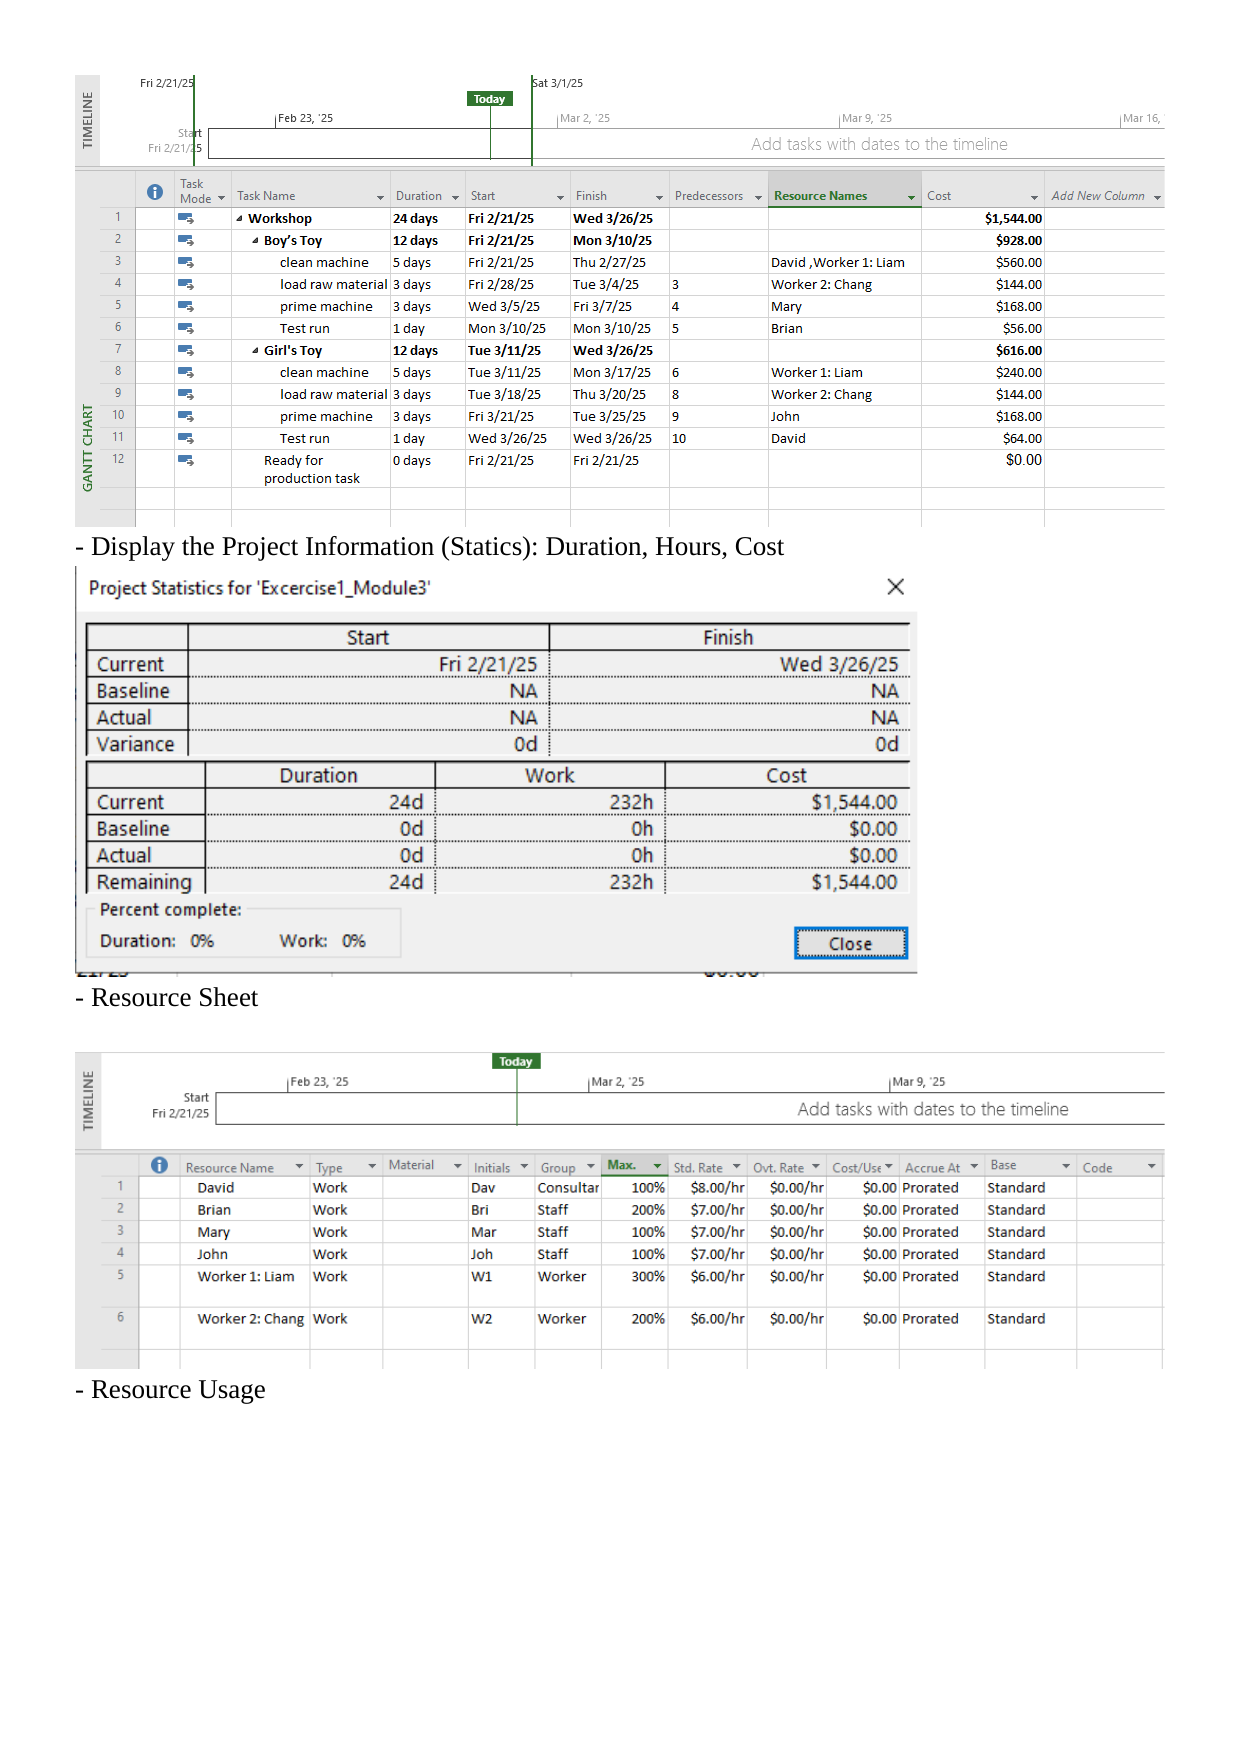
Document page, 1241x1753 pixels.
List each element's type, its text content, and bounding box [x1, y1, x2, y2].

text - Resource Usage [75, 1373, 1165, 1404]
picture [75, 566, 918, 977]
text - Display the Project Information (Statics): Duration, Hours, Cost [75, 530, 1165, 561]
picture [75, 75, 1165, 527]
text - Resource Sheet [75, 981, 1165, 1012]
picture [75, 1052, 1165, 1369]
